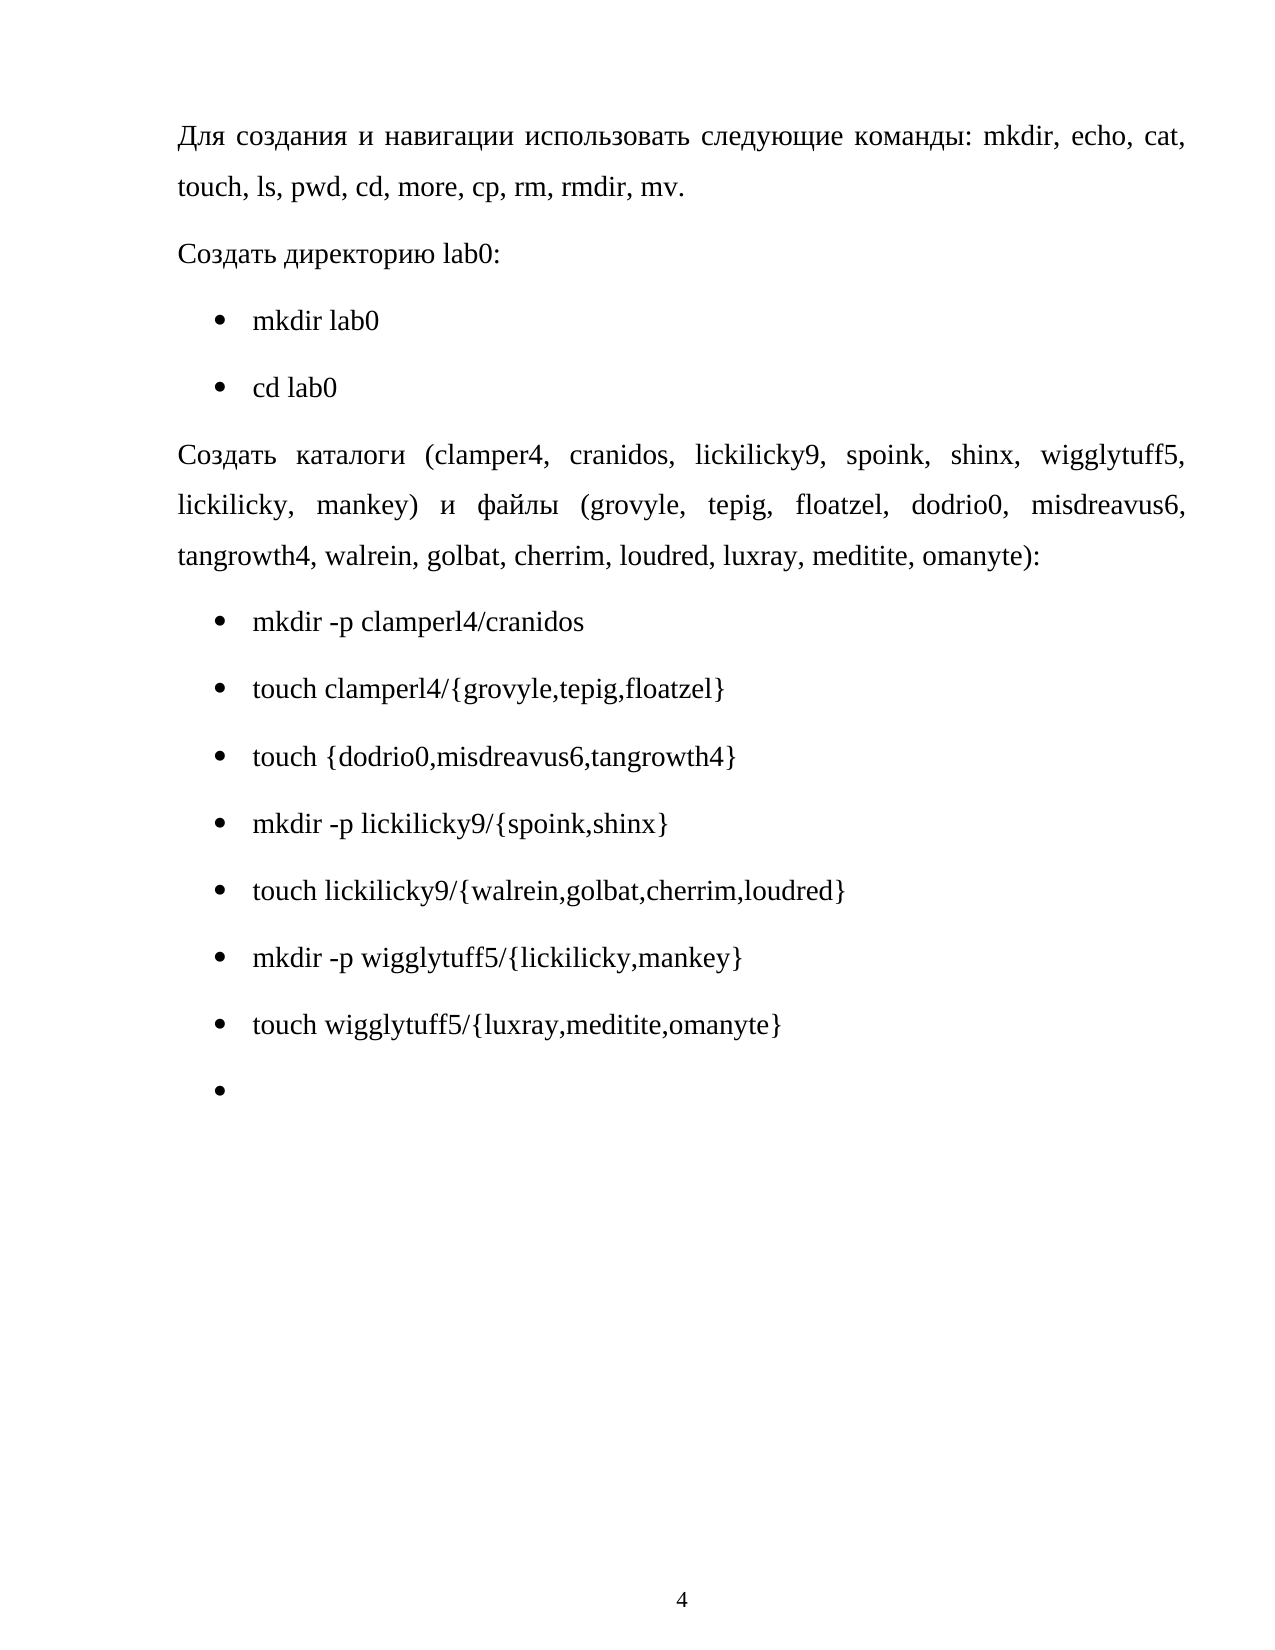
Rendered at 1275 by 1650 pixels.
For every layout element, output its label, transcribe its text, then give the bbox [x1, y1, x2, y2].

list mkdir -p clamperl4/cranidos [215, 604, 1186, 638]
list mkdir -p wigglytuff5/{lickilicky,mankey} [215, 940, 1186, 974]
list mkdir lab0 [215, 303, 1186, 336]
text Для создания и навигации использовать следующие команды: mkdir, echo, cat, touch, ls, pwd, cd, more, cp, rm, rmdir, mv. [177, 118, 1186, 202]
text Создать директорию lab0: [177, 236, 1186, 269]
list mkdir -p lickilicky9/{spoink,shinx} [215, 806, 1186, 839]
list touch lickilicky9/{walrein,golbat,cherrim,loudred} [215, 873, 1186, 907]
list touch clamperl4/{grovyle,tepig,floatzel} [215, 672, 1186, 705]
list touch {dodrio0,misdreavus6,tangrowth4} [215, 739, 1186, 772]
list cd lab0 [215, 370, 1186, 403]
text Создать каталоги (clamper4, cranidos, lickilicky9, spoink, shinx, wigglytuff5, lickilicky, mankey) и файлы (grovyle, tepig, floatzel, dodrio0, misdreavus6, tangrowth4, walrein, golbat, cherrim, loudred, luxray, meditite, omanyte): [177, 437, 1186, 571]
list touch wigglytuff5/{luxray,meditite,omanyte} [215, 1007, 1186, 1041]
